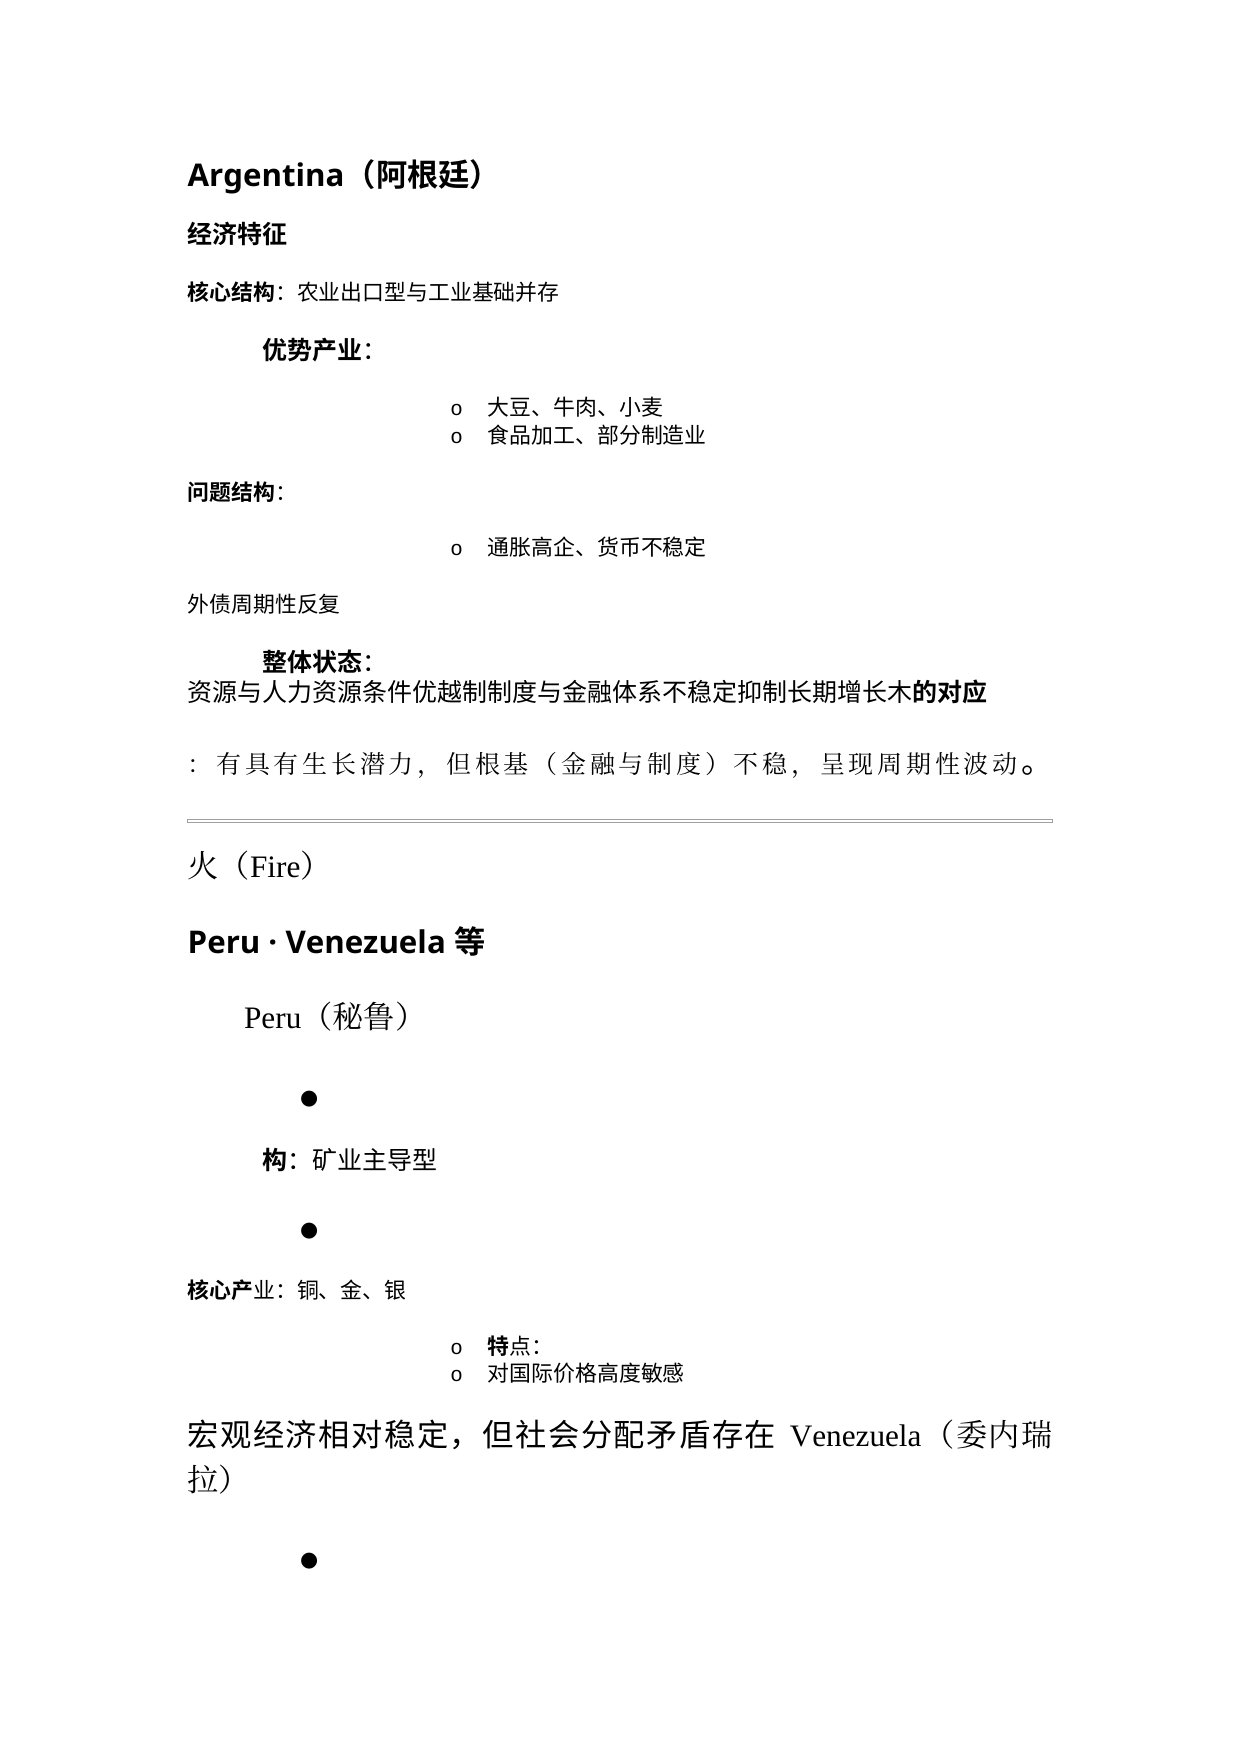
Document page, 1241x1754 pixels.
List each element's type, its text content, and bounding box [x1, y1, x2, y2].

text 核心产业：铜、金、银 [187, 1277, 1053, 1304]
subtitle 宏观经济相对稳定，但社会分配矛盾存在🇻🇪 Venezuela（委内瑞拉） [187, 1417, 1053, 1498]
text 资源与人力资源条件优越制制度与金融体系不稳定抑制长期增长木的对应 [187, 677, 1053, 708]
list 特点： [450, 1333, 1053, 1360]
subtitle ：有具有生长潜力，但根基（金融与制度）不稳，呈现周期性波动。🔥 火（Fire） [187, 823, 1053, 884]
text 经济特征 [187, 219, 1053, 250]
subtitle 🇵🇪 Peru（秘鲁） [187, 999, 1053, 1035]
list 对国际价格高度敏感 [450, 1360, 1053, 1388]
text 问题结构： [187, 479, 1053, 505]
text 外债周期性反复 [187, 591, 1053, 618]
subtitle Argentina（阿根廷） [187, 150, 1053, 195]
list 大豆、牛肉、小麦 [450, 394, 1053, 422]
list 通胀高企、货币不稳定 [450, 534, 1053, 562]
text 优势产业： [262, 335, 1053, 365]
text 构：矿业主导型 [262, 1145, 1053, 1176]
text 整体状态： [262, 647, 1053, 677]
subtitle Peru · Venezuela 等 [187, 918, 1053, 963]
text 核心结构：农业出口型与工业基础并存 [187, 279, 1053, 306]
subtitle ：有具有生长潜力，但根基（金融与制度）不稳，呈现周期性波动。🔥 火（Fire） [187, 737, 1053, 819]
list 食品加工、部分制造业 [450, 422, 1053, 449]
